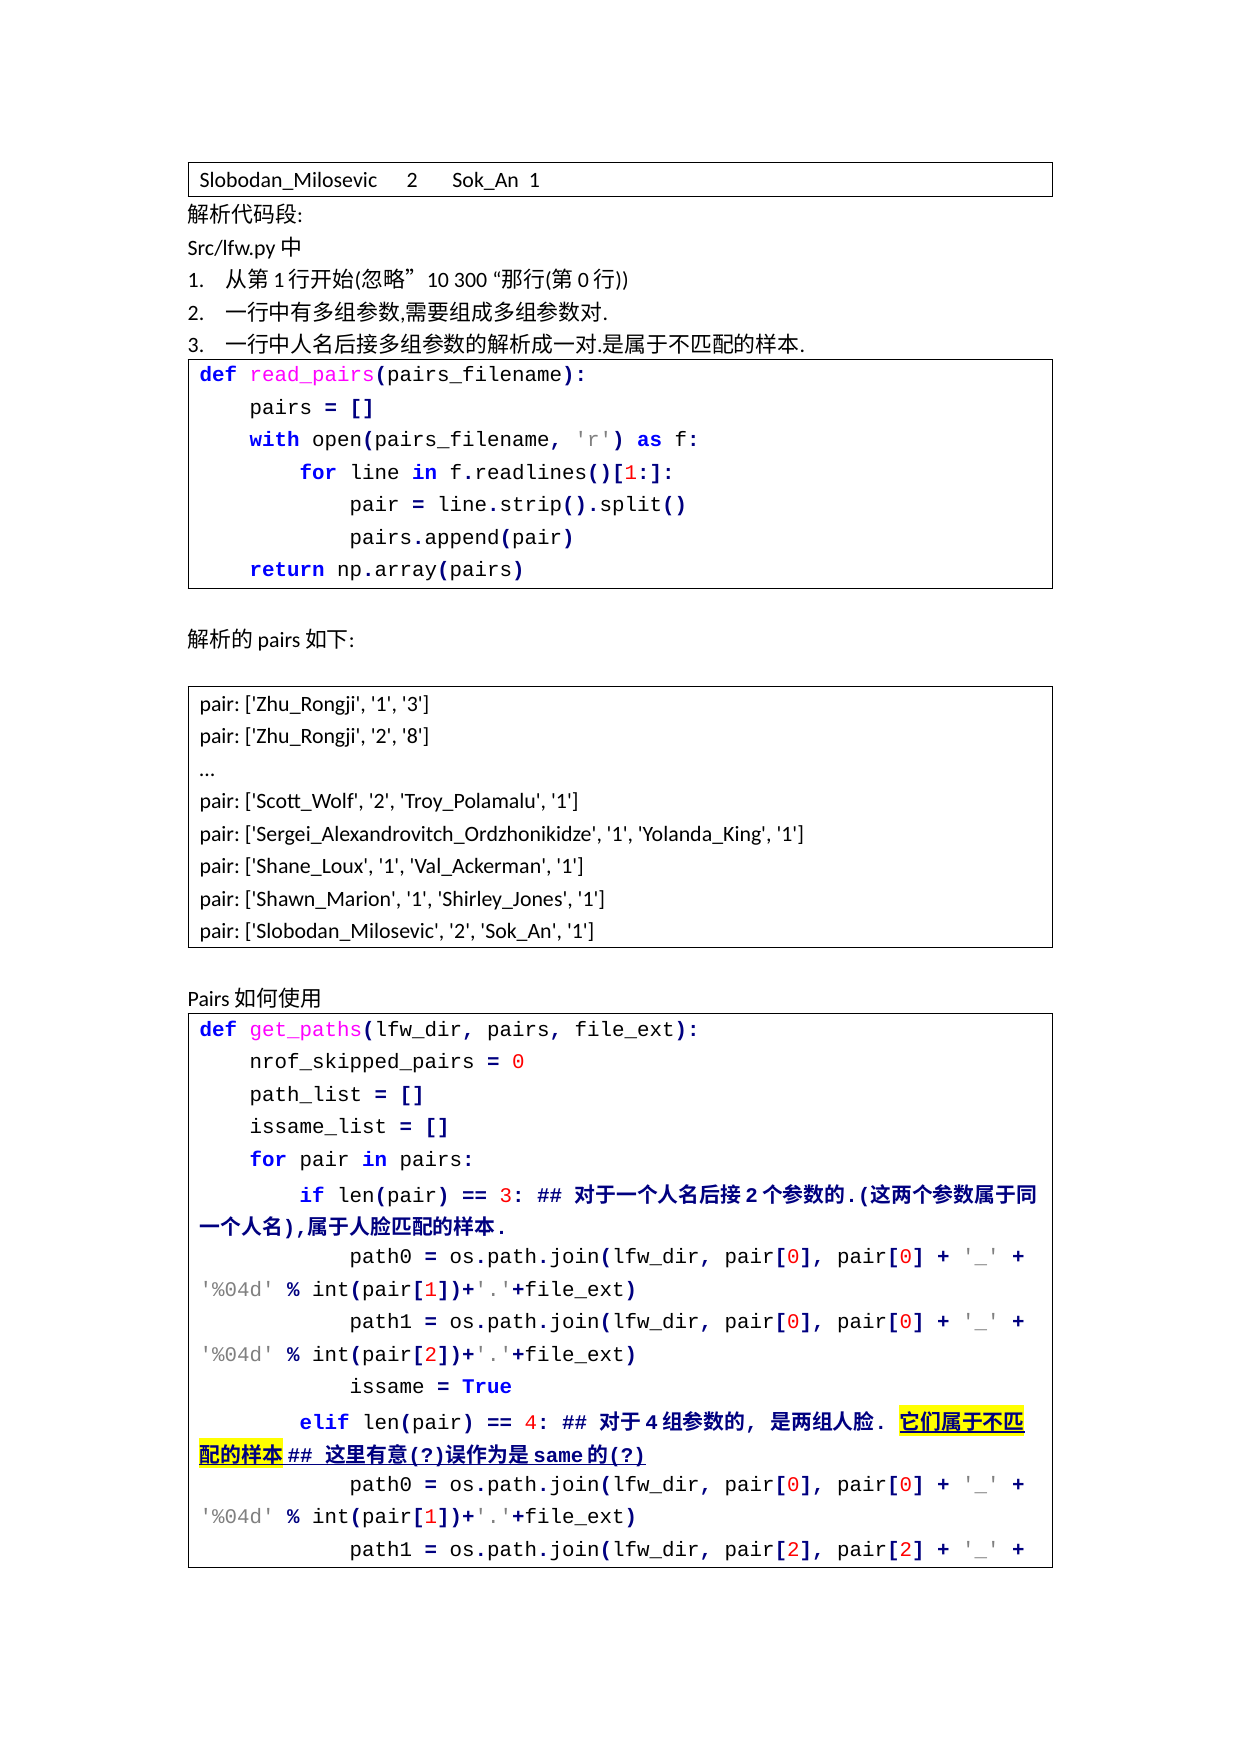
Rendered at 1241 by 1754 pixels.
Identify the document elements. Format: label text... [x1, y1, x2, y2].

list 从第1行开始(忽略”10 300 “那行(第0行)) [187, 262, 1053, 294]
table_header pair: ['Zhu_Rongji', '1', '3'] pair: ['Zhu_Rongji', '2', '8'] … pair: ['Scott_Wolf', '2', 'Troy_Polamalu', '1'] pair: ['Sergei_Alexandrovitch_Ordzhonikidze', '1', 'Yolanda_King', '1'] pair: ['Shane_Loux', '1', 'Val_Ackerman', '1'] pair: ['Shawn_Marion', '1', 'Shirley_Jones', '1'] pair: ['Slobodan_Milosevic', '2', 'Sok_An', '1'] [189, 687, 1052, 947]
list 一行中有多组参数,需要组成多组参数对. [187, 294, 1053, 327]
text 解析代码段: [187, 197, 1053, 229]
list 一行中人名后接多组参数的解析成一对.是属于不匹配的样本. [187, 327, 1053, 359]
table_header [189, 163, 1052, 196]
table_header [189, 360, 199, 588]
text Pairs如何使用 [187, 981, 1053, 1013]
text Src/lfw.py中 [187, 229, 1053, 262]
text 解析的pairs如下: [187, 621, 1053, 654]
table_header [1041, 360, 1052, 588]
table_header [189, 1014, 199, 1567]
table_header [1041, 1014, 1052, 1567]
